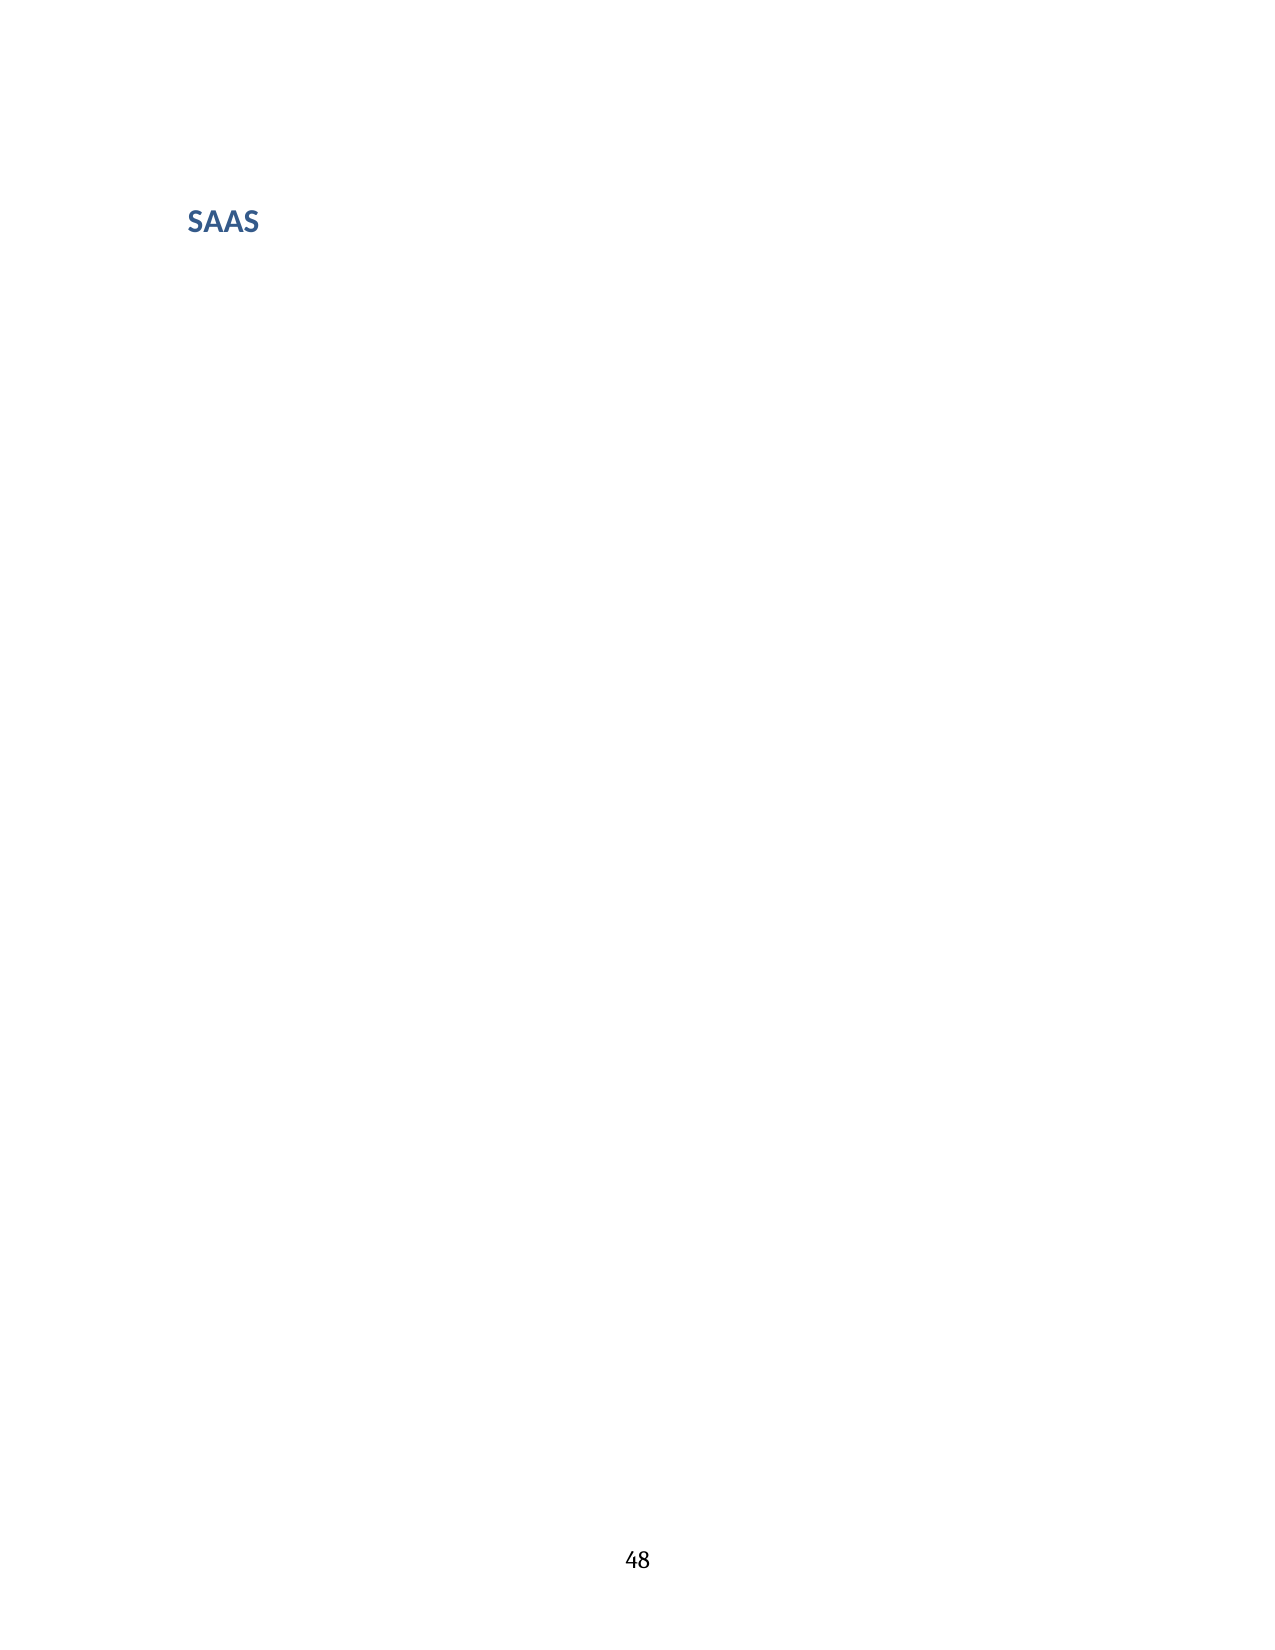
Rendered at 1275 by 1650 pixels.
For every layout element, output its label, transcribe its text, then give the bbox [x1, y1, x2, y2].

subtitle SAAS [187, 200, 1087, 241]
